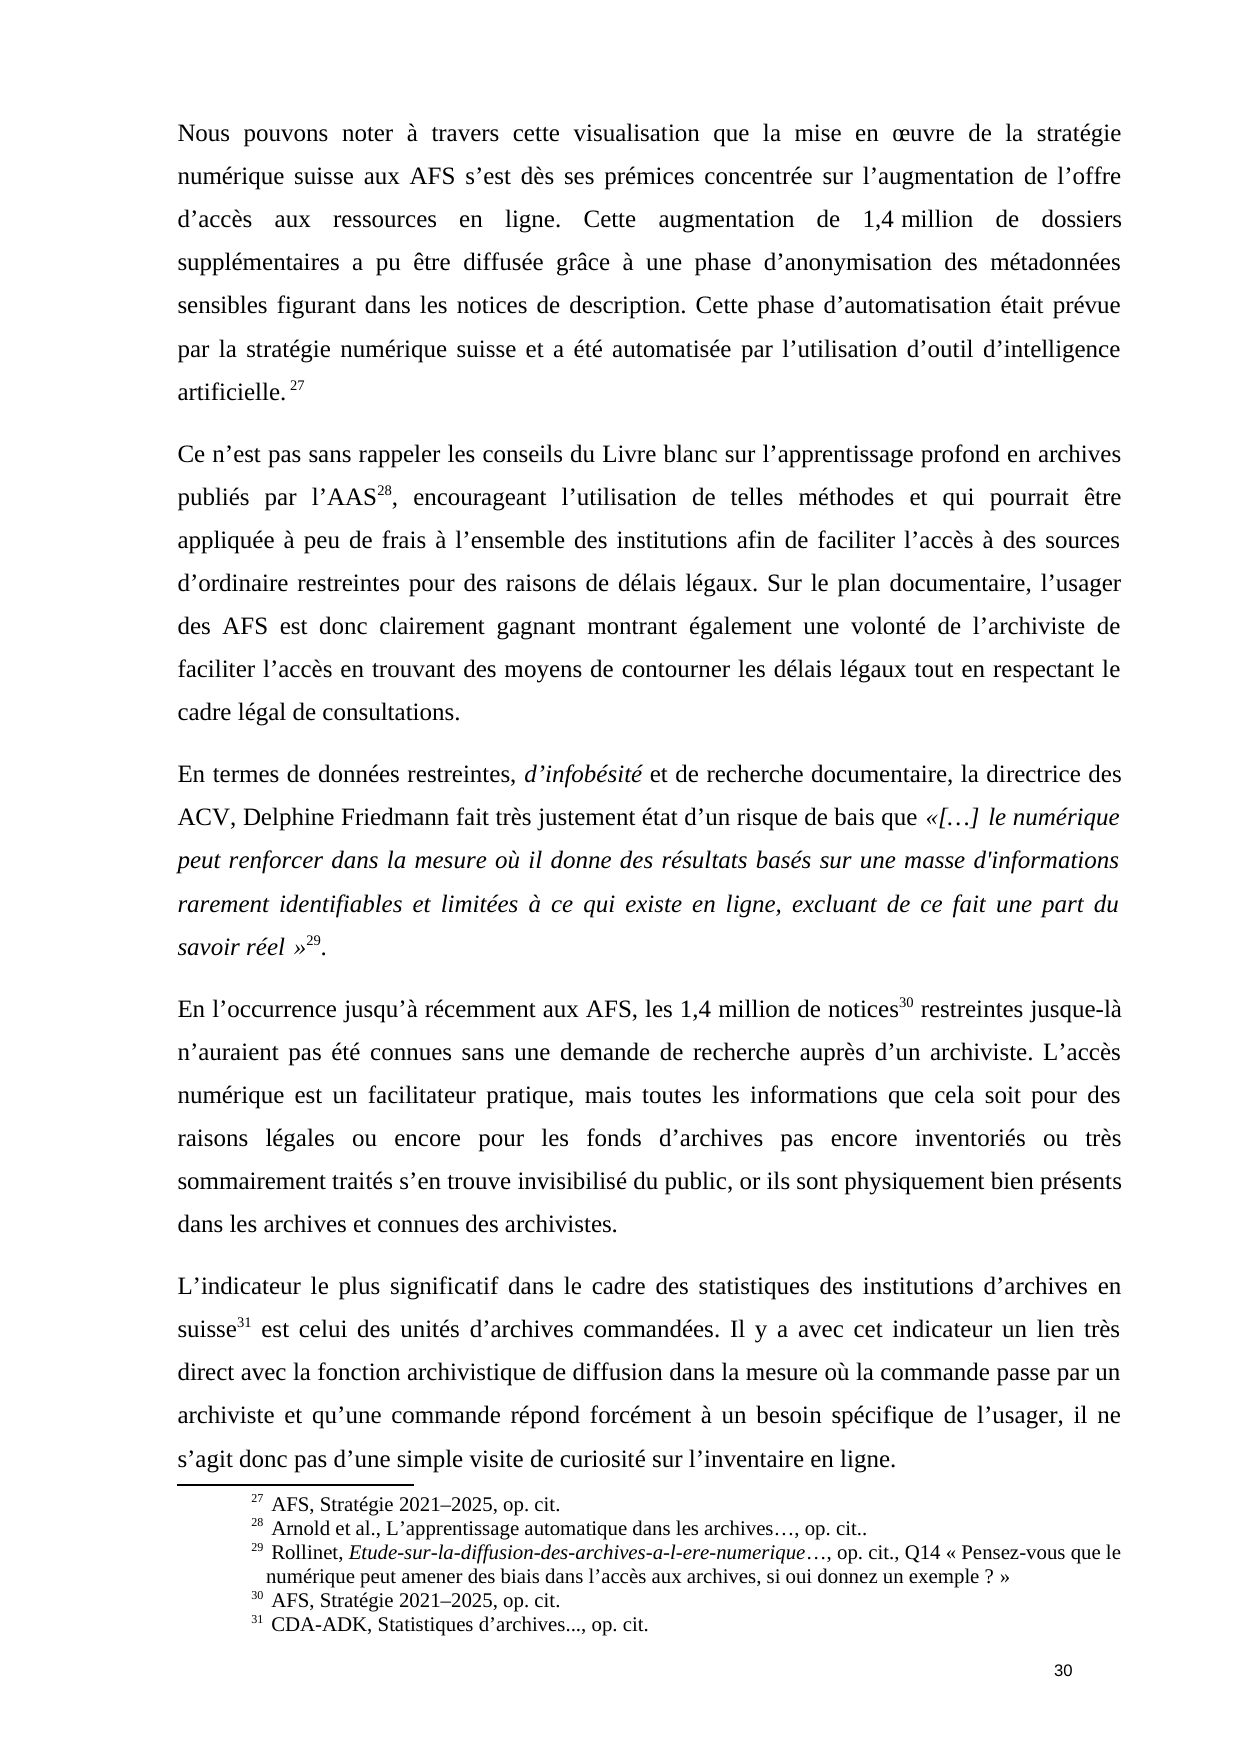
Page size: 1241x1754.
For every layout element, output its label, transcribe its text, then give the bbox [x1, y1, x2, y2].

text Ce n’est pas sans rappeler les conseils du Livre blanc sur l’apprentissage profond en archives publiés par l’AAS, encourageant l’utilisation de telles méthodes et qui pourrait être appliquée à peu de frais à l’ensemble des institutions afin de faciliter l’accès à des sources d’ordinaire restreintes pour des raisons de délais légaux. Sur le plan documentaire, l’usager des AFS est donc clairement gagnant montrant également une volonté de l’archiviste de faciliter l’accès en trouvant des moyens de contourner les délais légaux tout en respectant le cadre légal de consultations. [177, 439, 1122, 726]
text Nous pouvons noter à travers cette visualisation que la mise en œuvre de la stratégie numérique suisse aux AFS s’est dès ses prémices concentrée sur l’augmentation de l’offre d’accès aux ressources en ligne. Cette augmentation de 1,4 million de dossiers supplémentaires a pu être diffusée grâce à une phase d’anonymisation des métadonnées sensibles figurant dans les notices de description. Cette phase d’automatisation était prévue par la stratégie numérique suisse et a été automatisée par l’utilisation d’outil d’intelligence artificielle. [177, 118, 1122, 406]
text En l’occurrence jusqu’à récemment aux AFS, les 1,4 million de notices restreintes jusque-là n’auraient pas été connues sans une demande de recherche auprès d’un archiviste. L’accès numérique est un facilitateur pratique, mais toutes les informations que cela soit pour des raisons légales ou encore pour les fonds d’archives pas encore inventoriés ou très sommairement traités s’en trouve invisibilisé du public, or ils sont physiquement bien présents dans les archives et connues des archivistes. [177, 994, 1122, 1238]
text En termes de données restreintes, d’infobésité et de recherche documentaire, la directrice des ACV, Delphine Friedmann fait très justement état d’un risque de bais que «[…] le numérique peut renforcer dans la mesure où il donne des résultats basés sur une masse d'informations rarement identifiables et limitées à ce qui existe en ligne, excluant de ce fait une part du savoir réel ». [177, 759, 1122, 961]
text L’indicateur le plus significatif dans le cadre des statistiques des institutions d’archives en suisse est celui des unités d’archives commandées. Il y a avec cet indicateur un lien très direct avec la fonction archivistique de diffusion dans la mesure où la commande passe par un archiviste et qu’une commande répond forcément à un besoin spécifique de l’usager, il ne s’agit donc pas d’une simple visite de curiosité sur l’inventaire en ligne. [177, 1271, 1122, 1472]
